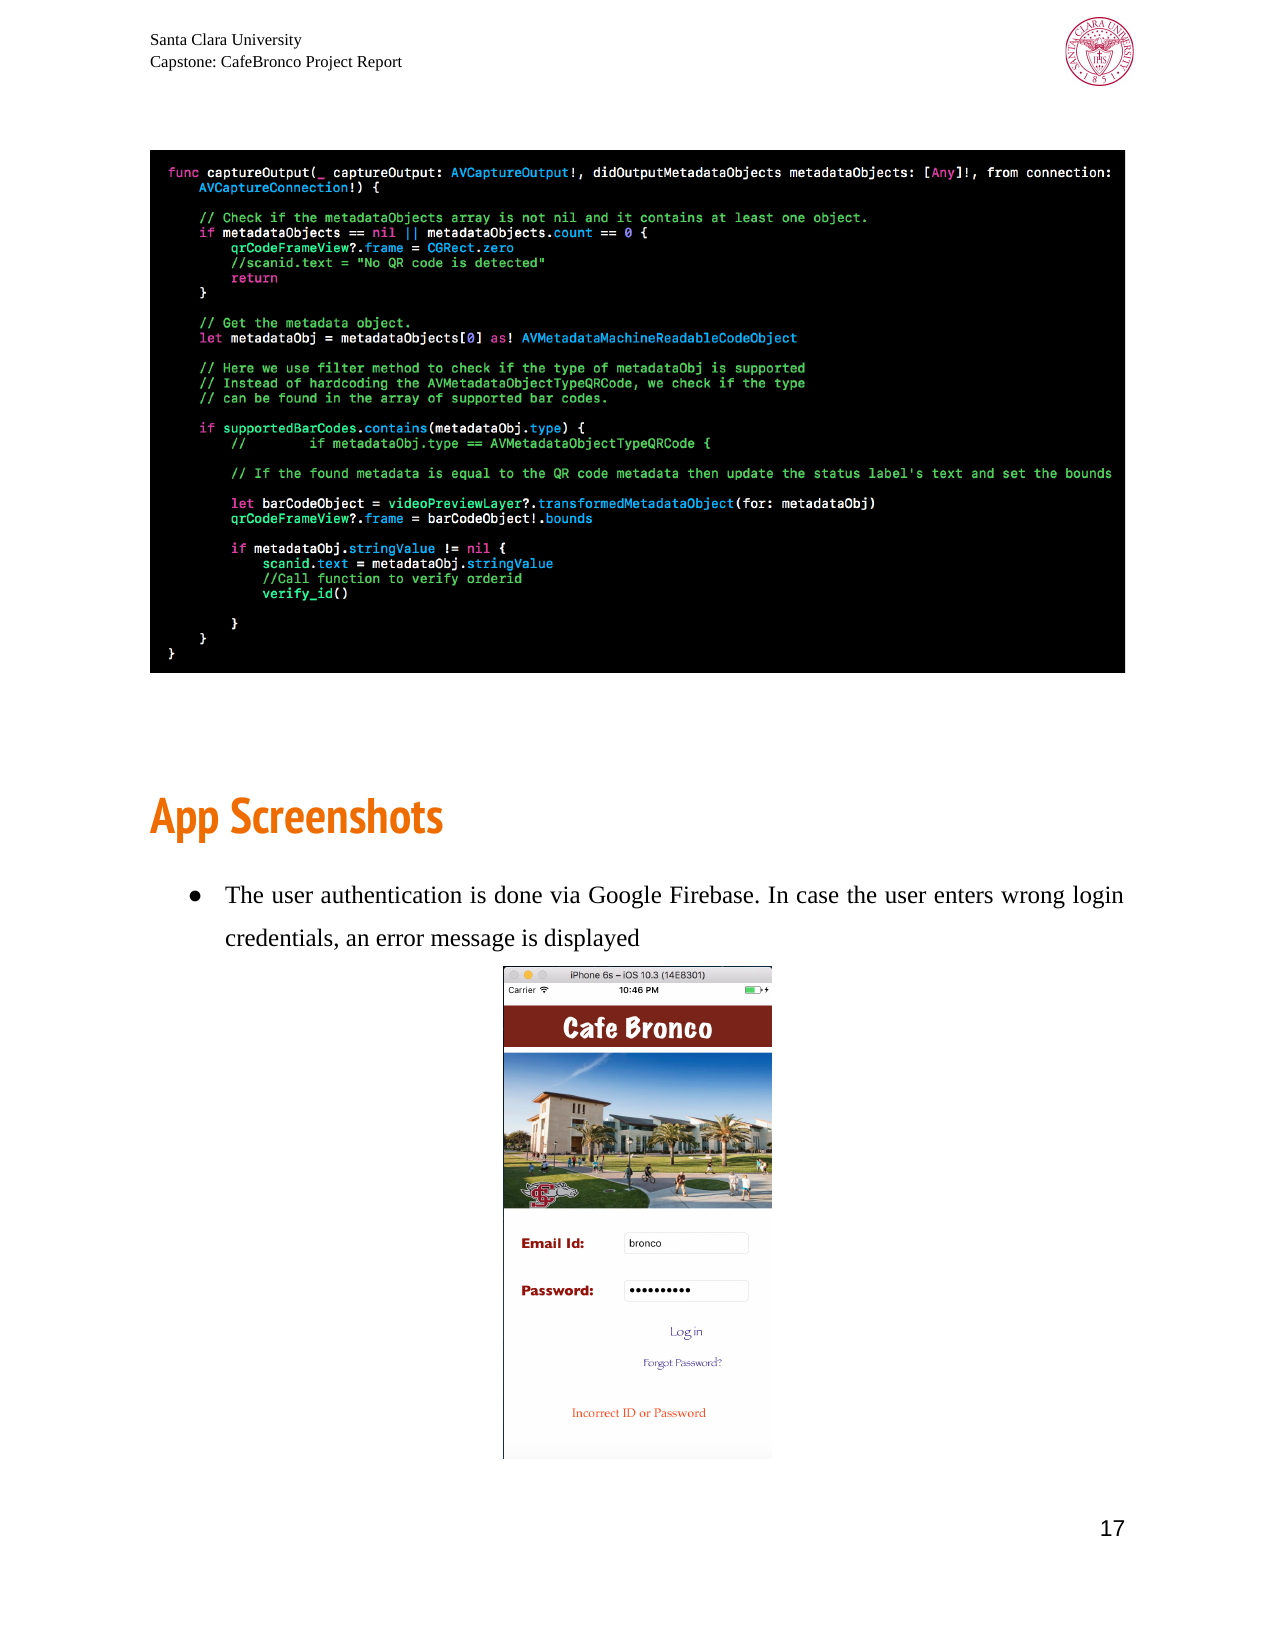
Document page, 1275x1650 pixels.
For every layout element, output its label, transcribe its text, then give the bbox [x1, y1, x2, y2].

picture [503, 966, 772, 1459]
text App Screenshots [150, 783, 1125, 848]
picture [150, 150, 1125, 673]
list The user authentication is done via Google Firebase. In case the user enters wrong login credentials, an error message is displayed [187, 880, 1125, 952]
picture [1065, 17, 1134, 86]
